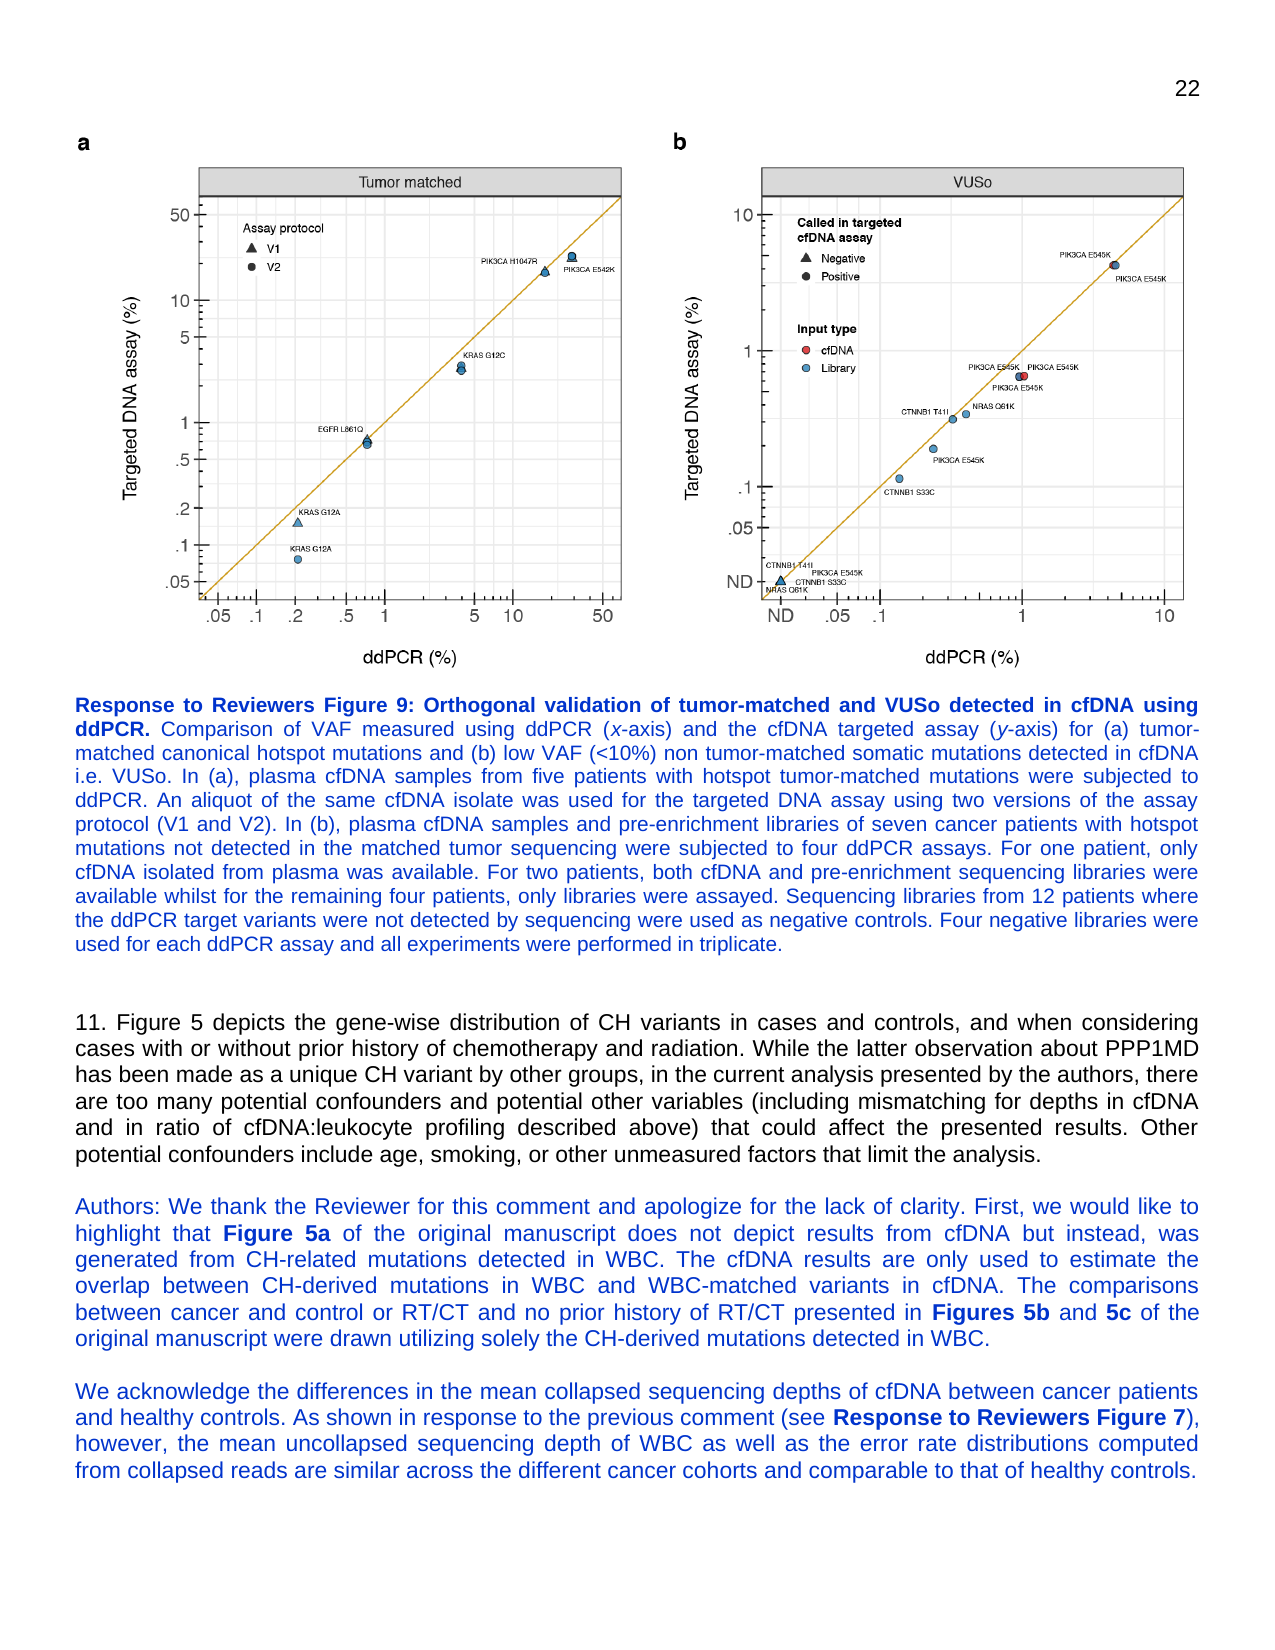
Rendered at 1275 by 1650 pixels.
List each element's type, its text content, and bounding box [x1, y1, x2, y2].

text Authors: We thank the Reviewer for this comment and apologize for the lack of clarity. First, we would like to highlight that Figure 5a of the original manuscript does not depict results from cfDNA but instead, was generated from CH-related mutations detected in WBC. The cfDNA results are only used to estimate the overlap between CH-derived mutations in WBC and WBC-matched variants in cfDNA. The comparisons between cancer and control or RT/CT and no prior history of RT/CT presented in Figures 5b and 5c of the original manuscript were drawn utilizing solely the CH-derived mutations detected in WBC. [75, 1193, 1200, 1351]
text 11. Figure 5 depicts the gene-wise distribution of CH variants in cases and controls, and when considering cases with or without prior history of chemotherapy and radiation. While the latter observation about PPP1MD has been made as a unique CH variant by other groups, in the current analysis presented by the authors, there are too many potential confounders and potential other variables (including mismatching for depths in cfDNA and in ratio of cfDNA:leukocyte profiling described above) that could affect the presented results. Other potential confounders include age, smoking, or other unmeasured factors that limit the analysis. [75, 1009, 1200, 1167]
picture [77, 129, 1192, 674]
text We acknowledge the differences in the mean collapsed sequencing depths of cfDNA between cancer patients and healthy controls. As shown in response to the previous comment (see Response to Reviewers Figure 7), however, the mean uncollapsed sequencing depth of WBC as well as the error rate distributions computed from collapsed reads are similar across the different cancer cohorts and comparable to that of healthy controls. [75, 1378, 1200, 1483]
